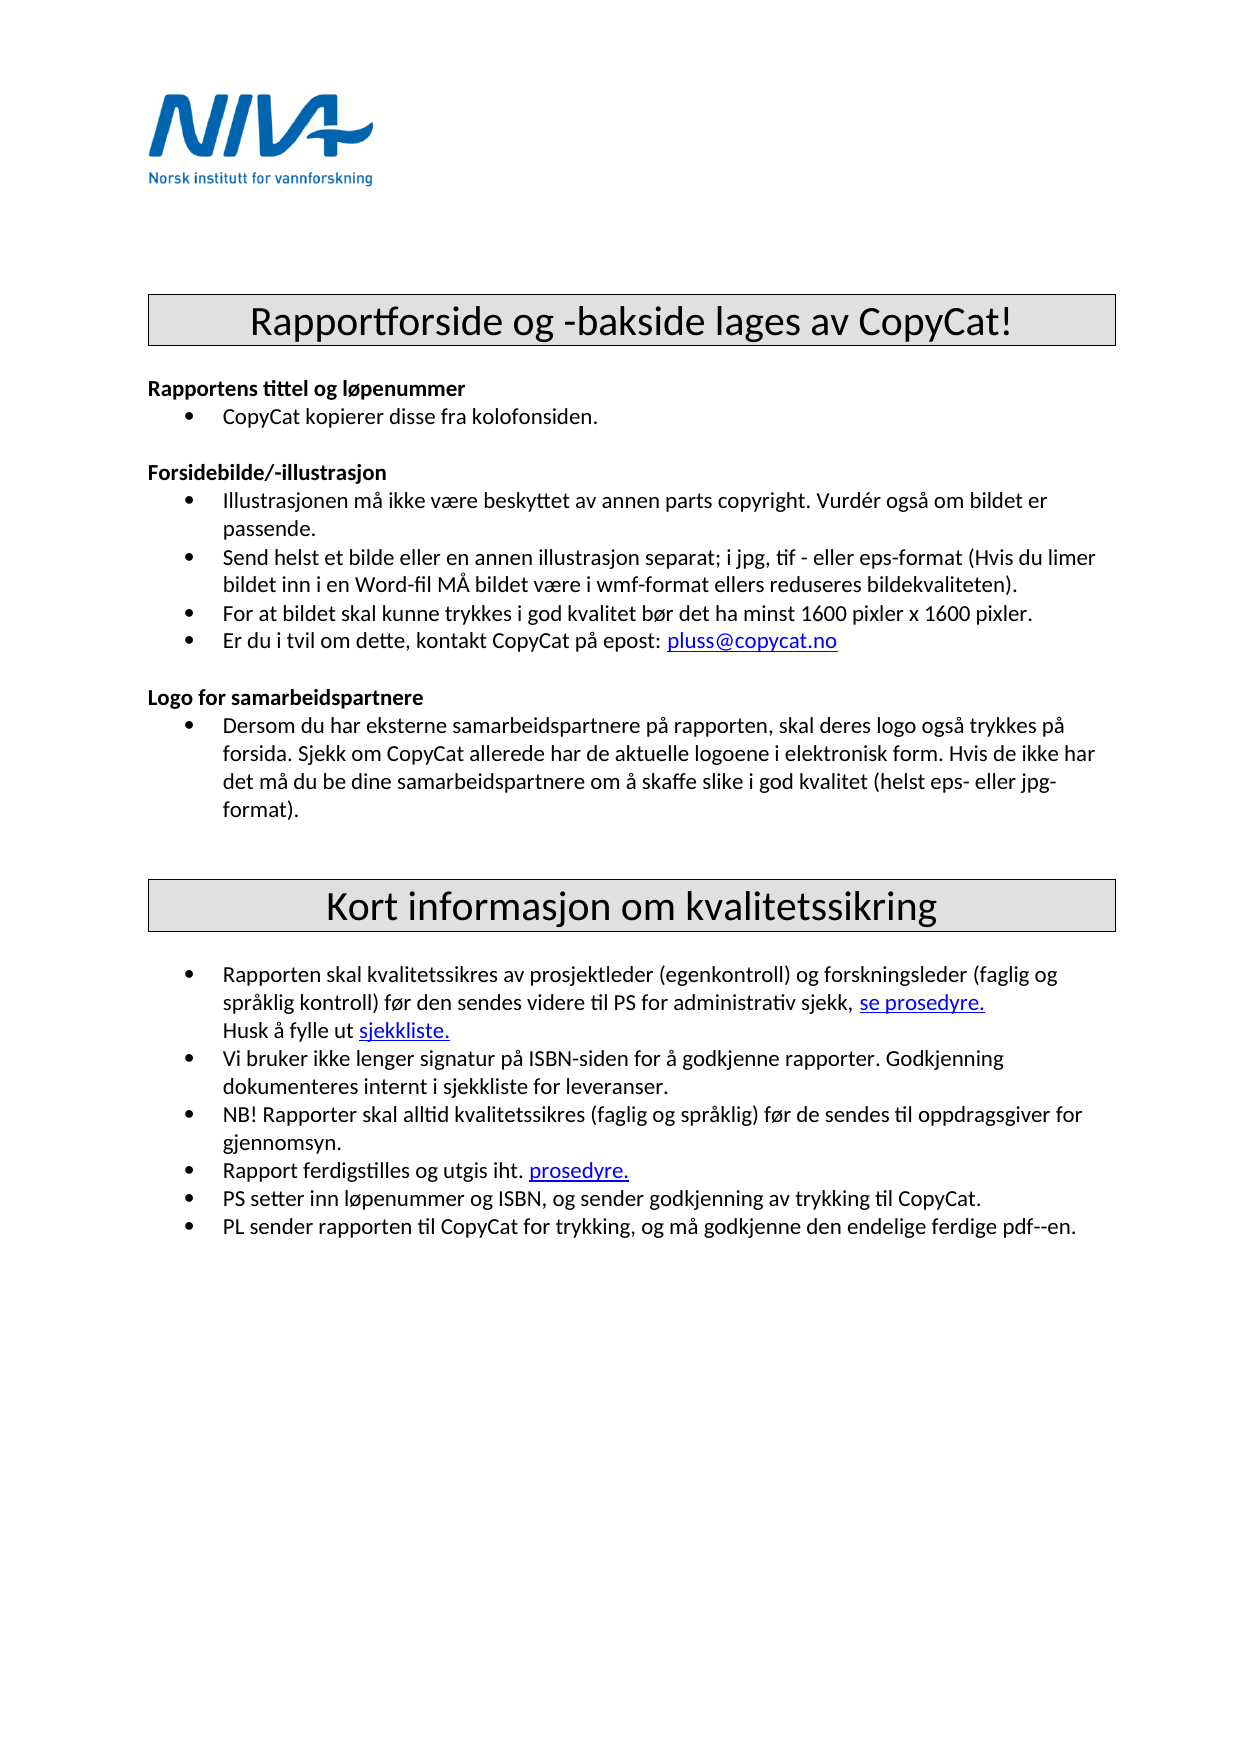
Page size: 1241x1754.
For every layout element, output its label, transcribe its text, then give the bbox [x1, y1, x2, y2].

list PL sender rapporten til CopyCat for trykking, og må godkjenne den endelige ferdige pdf--en. [185, 1212, 1122, 1240]
list Rapporten skal kvalitetssikres av prosjektleder (egenkontroll) og forskningsleder (faglig og språklig kontroll) før den sendes videre til PS for administrativ sjekk, se prosedyre. Husk å fylle ut sjekkliste. [185, 960, 1122, 1044]
list Er du i tvil om dette, kontakt CopyCat på epost: pluss@copycat.no [185, 627, 1122, 683]
table_header Rapportforside og -bakside lages av CopyCat! [149, 295, 1115, 345]
list CopyCat kopierer disse fra kolofonsiden. [185, 402, 1122, 458]
list PS setter inn løpenummer og ISBN, og sender godkjenning av trykking til CopyCat. [185, 1184, 1122, 1212]
list Dersom du har eksterne samarbeidspartnere på rapporten, skal deres logo også trykkes på forsida. Sjekk om CopyCat allerede har de aktuelle logoene i elektronisk form. Hvis de ikke har det må du be dine samarbeidspartnere om å skaffe slike i god kvalitet (helst eps- eller jpg-format). [185, 711, 1122, 823]
text Logo for samarbeidspartnere [148, 683, 1122, 711]
text Rapportens tittel og løpenummer [148, 374, 1122, 402]
list Illustrasjonen må ikke være beskyttet av annen parts copyright. Vurdér også om bildet er passende. [185, 487, 1122, 543]
picture [126, 70, 386, 199]
list NB! Rapporter skal alltid kvalitetssikres (faglig og språklig) før de sendes til oppdragsgiver for gjennomsyn. [185, 1100, 1122, 1156]
list Rapport ferdigstilles og utgis iht. prosedyre. [185, 1156, 1122, 1184]
list Send helst et bilde eller en annen illustrasjon separat; i jpg, tif - eller eps-format (Hvis du limer bildet inn i en Word-fil MÅ bildet være i wmf-format ellers reduseres bildekvaliteten). [185, 543, 1122, 599]
text Forsidebilde/-illustrasjon [148, 458, 1122, 487]
list Vi bruker ikke lenger signatur på ISBN-siden for å godkjenne rapporter. Godkjenning dokumenteres internt i sjekkliste for leveranser. [185, 1044, 1122, 1100]
table_header Kort informasjon om kvalitetssikring [149, 880, 1115, 931]
list For at bildet skal kunne trykkes i god kvalitet bør det ha minst 1600 pixler x 1600 pixler. [185, 599, 1122, 627]
